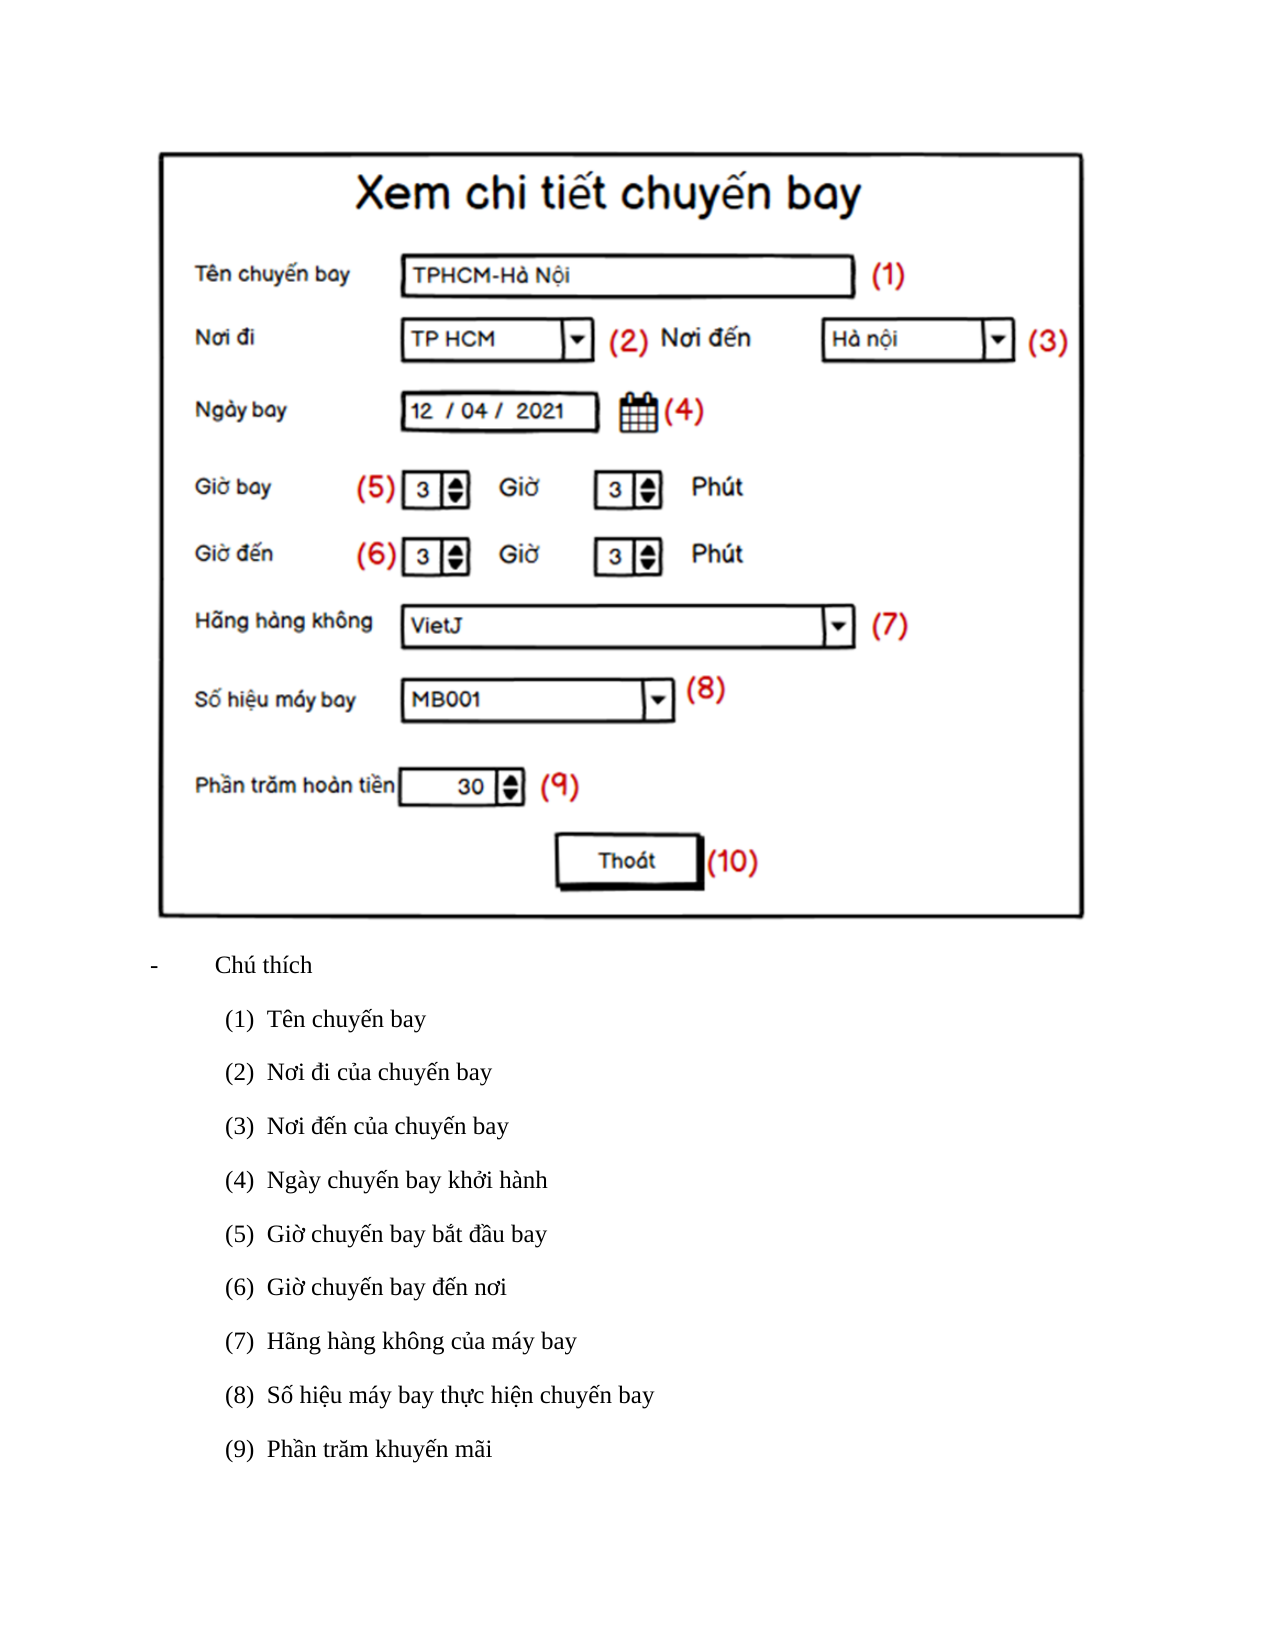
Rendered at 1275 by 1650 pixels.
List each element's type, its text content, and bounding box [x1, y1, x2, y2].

text (6) Giờ chuyến bay đến nơi [225, 1272, 1125, 1301]
text (5) Giờ chuyến bay bắt đầu bay [225, 1219, 1125, 1247]
text (3) Nơi đến của chuyến bay [225, 1111, 1125, 1140]
text (8) Số hiệu máy bay thực hiện chuyến bay [225, 1380, 1125, 1409]
text (4) Ngày chuyến bay khởi hành [225, 1165, 1125, 1194]
text - Chú thích [150, 950, 1125, 979]
picture [150, 150, 1090, 925]
text (2) Nơi đi của chuyến bay [225, 1057, 1125, 1086]
text (1) Tên chuyến bay [225, 1004, 1125, 1032]
text (7) Hãng hàng không của máy bay [225, 1326, 1125, 1355]
text (9) Phần trăm khuyến mãi [225, 1434, 1125, 1462]
